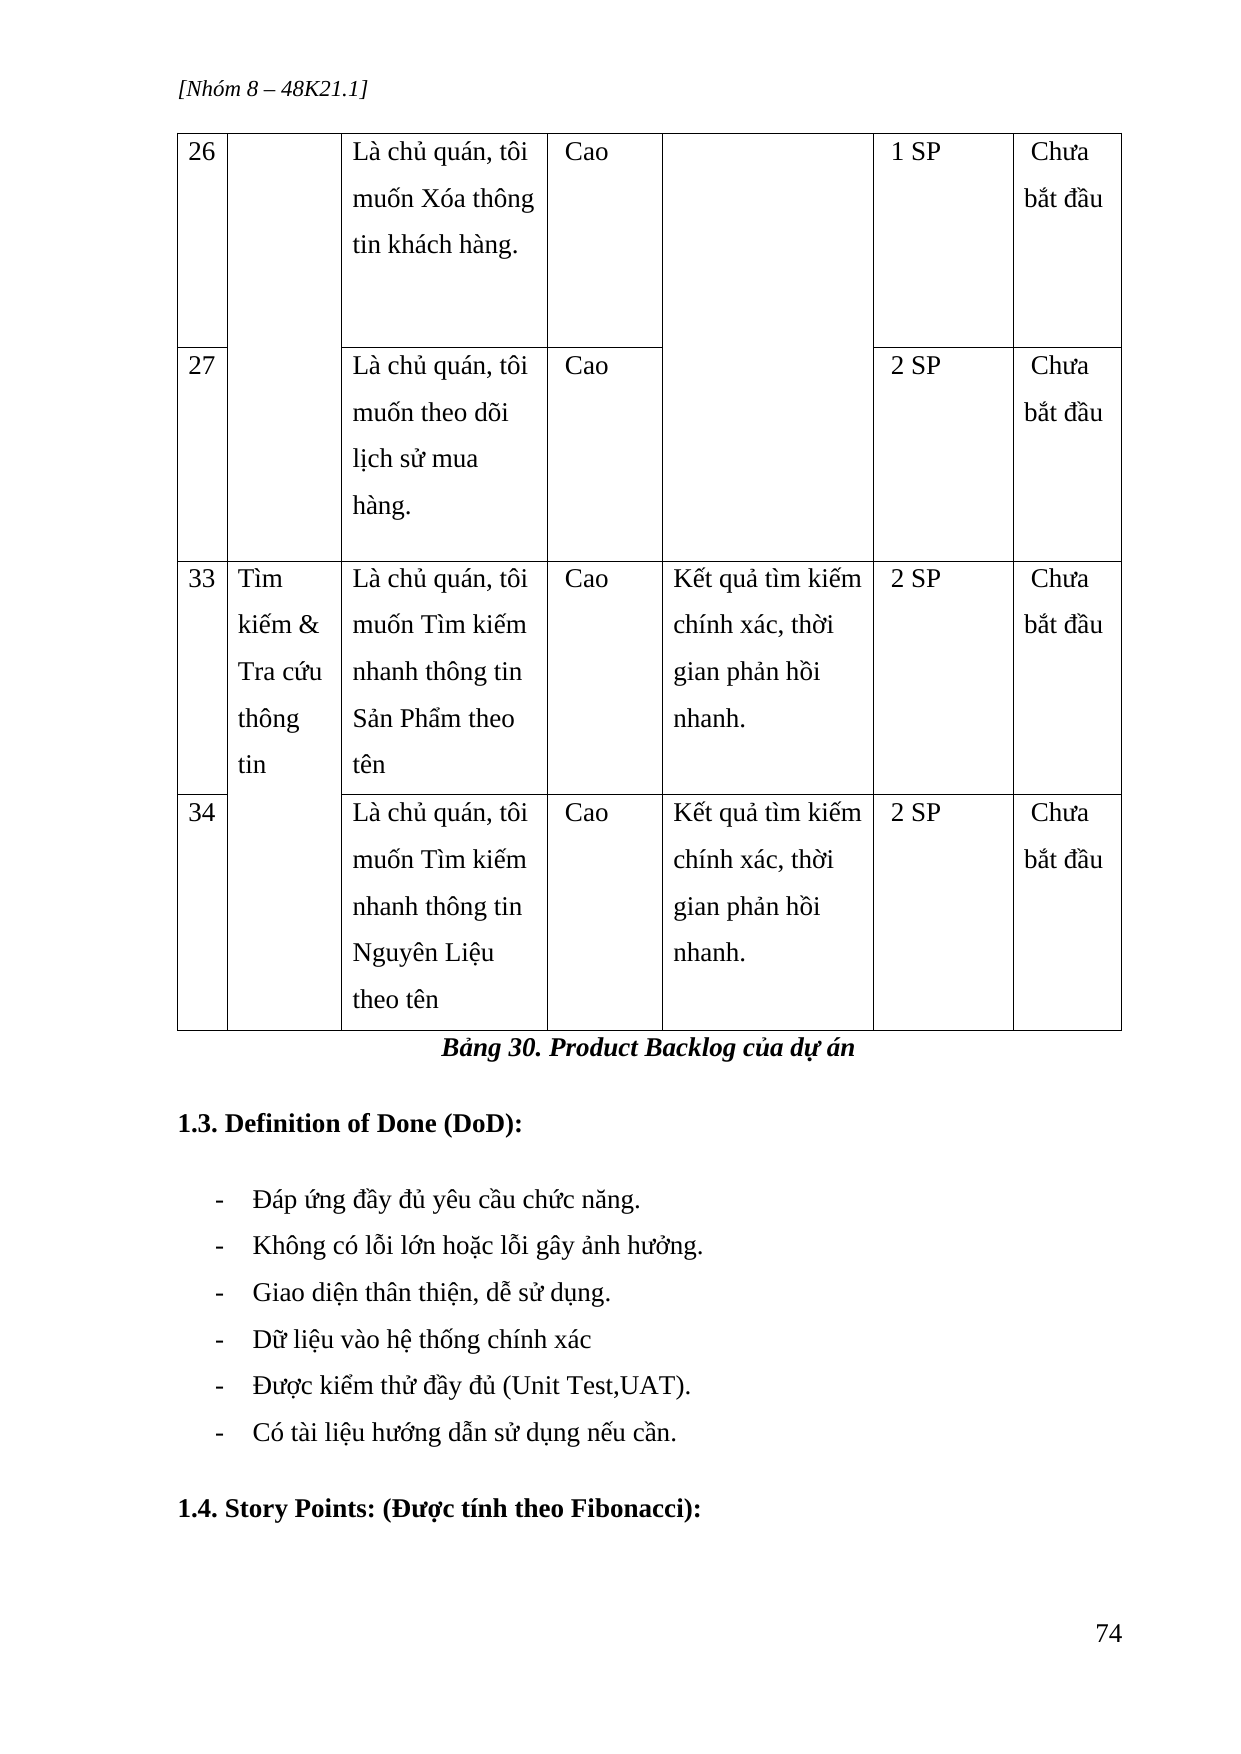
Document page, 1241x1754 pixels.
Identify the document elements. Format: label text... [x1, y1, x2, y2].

table_cell Chưa bắt đầu [1014, 562, 1121, 794]
list Không có lỗi lớn hoặc lỗi gây ảnh hưởng. [215, 1229, 1122, 1261]
table_cell Tìm kiếm & Tra cứu thông tin [228, 562, 341, 1030]
table_cell Là chủ quán, tôi muốn Xóa thông tin khách hàng. [342, 134, 547, 347]
table_cell 33 [178, 562, 227, 794]
table_cell Là chủ quán, tôi muốn theo dõi lịch sử mua hàng. [342, 348, 547, 561]
list Giao diện thân thiện, dễ sử dụng. [215, 1276, 1122, 1307]
table_cell 2 SP [874, 795, 1013, 1030]
table_cell Cao [548, 134, 662, 347]
table_cell 2 SP [874, 562, 1013, 794]
table_cell Là chủ quán, tôi muốn Tìm kiếm nhanh thông tin Sản Phẩm theo tên [342, 562, 547, 794]
list Được kiểm thử đầy đủ (Unit Test,UAT). [215, 1369, 1122, 1401]
table_cell Kết quả tìm kiếm chính xác, thời gian phản hồi nhanh. [663, 795, 873, 1030]
table_cell 27 [178, 348, 227, 561]
table_cell Chưa bắt đầu [1014, 795, 1121, 1030]
subtitle 1.3. Definition of Done (DoD): [177, 1107, 1122, 1138]
table_cell Chưa bắt đầu [1014, 134, 1121, 347]
subtitle 1.4. Story Points: (Được tính theo Fibonacci): [177, 1492, 1122, 1523]
table_cell Chưa bắt đầu [1014, 348, 1121, 561]
table_cell 1 SP [874, 134, 1013, 347]
table_cell Cao [548, 348, 662, 561]
list Dữ liệu vào hệ thống chính xác [215, 1323, 1122, 1354]
table_cell Cao [548, 795, 662, 1030]
list Đáp ứng đầy đủ yêu cầu chức năng. [215, 1183, 1122, 1214]
table_cell Kết quả tìm kiếm chính xác, thời gian phản hồi nhanh. [663, 562, 873, 794]
list Có tài liệu hướng dẫn sử dụng nếu cần. [215, 1416, 1122, 1447]
table_cell Cao [548, 562, 662, 794]
table_cell 2 SP [874, 348, 1013, 561]
table_cell 26 [178, 134, 227, 347]
text Bảng . Product Backlog của dự án [177, 1031, 1122, 1062]
table_cell 34 [178, 795, 227, 1030]
table_cell Là chủ quán, tôi muốn Tìm kiếm nhanh thông tin Nguyên Liệu theo tên [342, 795, 547, 1030]
